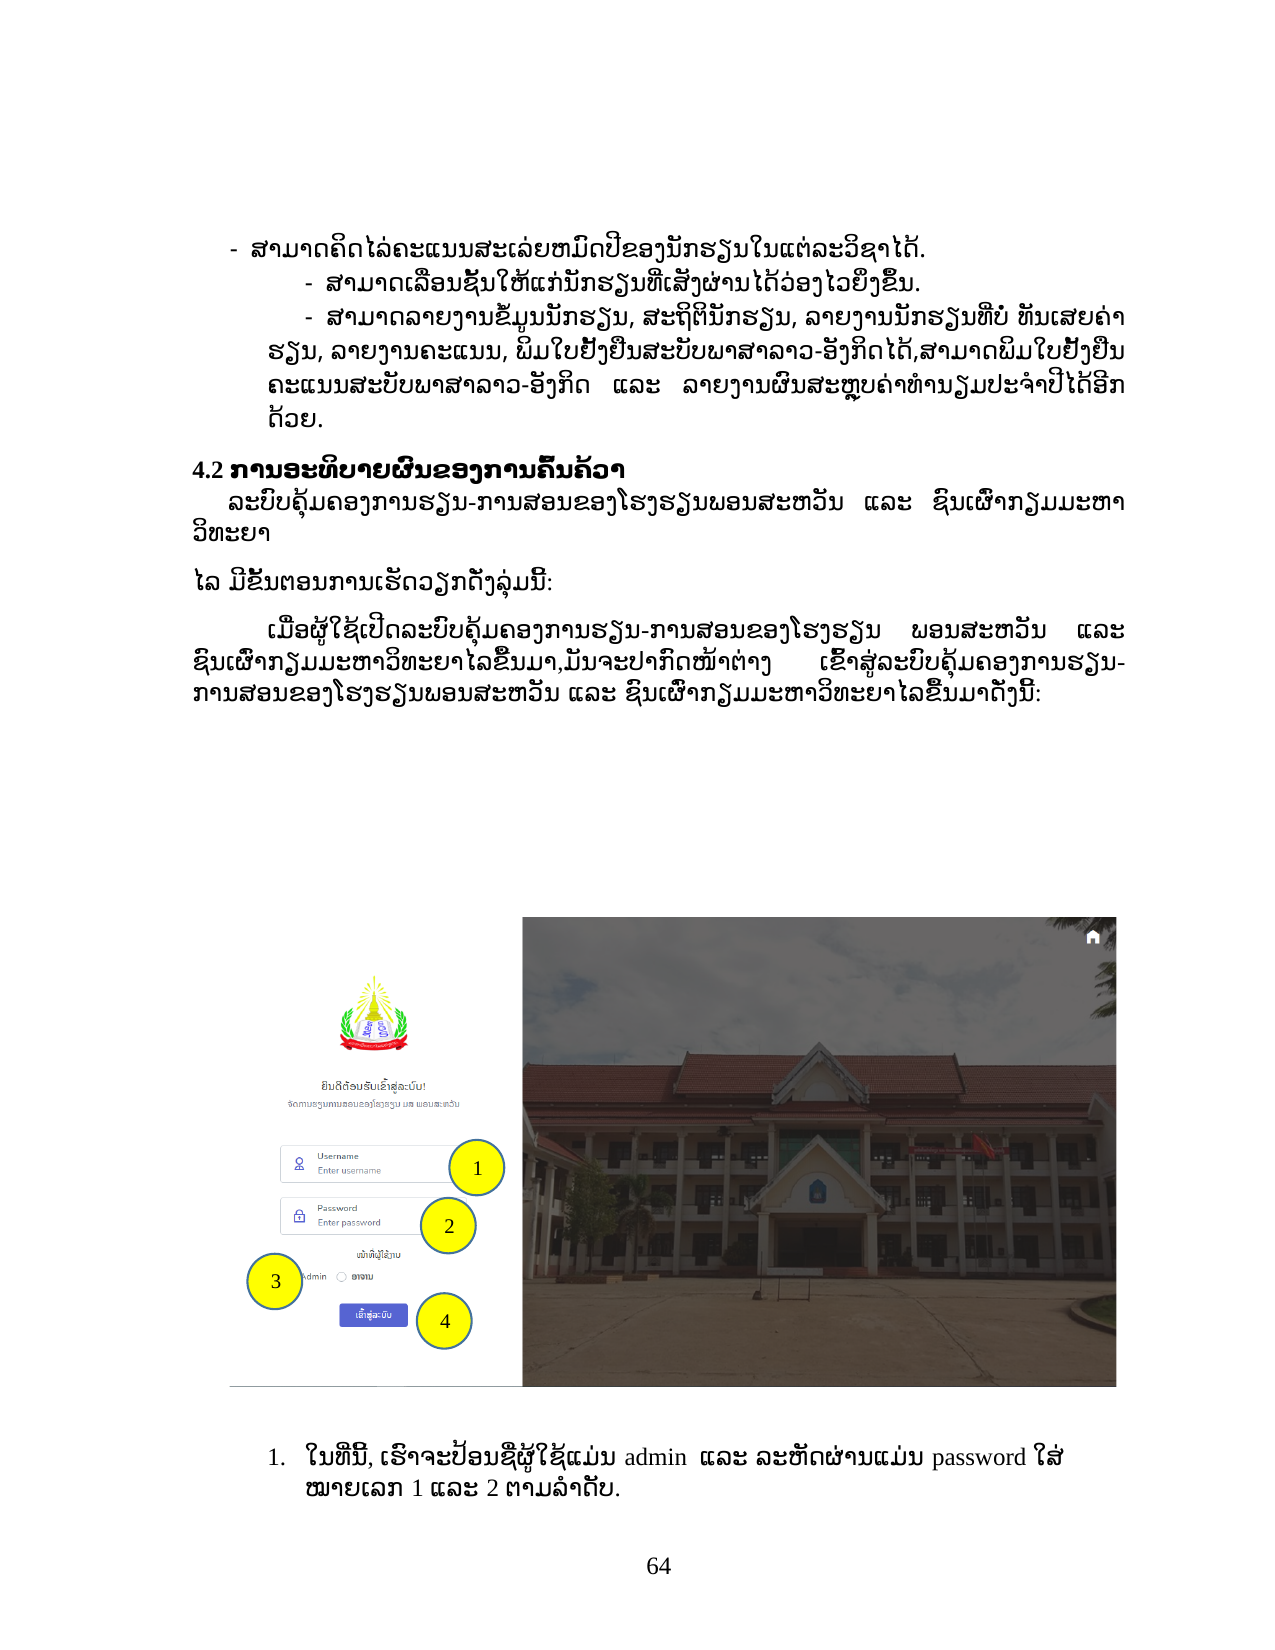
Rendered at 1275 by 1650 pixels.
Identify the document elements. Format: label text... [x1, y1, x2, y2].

text ເມື່ອຜູ້ໃຊ້ເປີດລະບົບຄຸ້ມຄອງການຮຽນ-ການສອນຂອງໂຮງຮຽນ ພອນສະຫວັນ ແລະ ຊົນເຜົ່າກຽມມະຫາວິທະຍາໄລຂື້ນມາ,ມັນຈະປາກົດໜ້າຕ່າງ ເຂົ້າສູ່ລະບົບຄຸ້ມຄອງການຮຽນ-ການສອນຂອງໂຮງຮຽນພອນສະຫວັນ ແລະ ຊົນເຜົ່າກຽມມະຫາວິທະຍາໄລຂື້ນມາດັ່ງນີ້: [192, 615, 1125, 707]
list ໃນທີ່ນີ້, ເຮົາຈະປ້ອນຊື່ຜູ້ໃຊ້ແມ່ນ admin ແລະ ລະຫັດຜ່ານແມ່ນ password ໃສ່ ໝາຍເລກ 1 ແລະ 2 ຕາມລຳດັບ. [267, 1442, 1125, 1503]
text - ສາມາດຄິດໄລ່ຄະແນນສະເລ່ຍຫມົດປີຂອງນັກຮຽນໃນແຕ່ລະວິຊາໄດ້. [229, 230, 1125, 264]
text - ສາມາດລາຍງານຂໍ້ມູນນັກຮຽນ, ສະຖິຕິນັກຮຽນ, ລາຍງານນັກຮຽນທີ່ບໍ່ ທັນເສຍຄ່າຮຽນ, ລາຍງານຄະແນນ, ພິມໃບຢັ້ງຢືນສະບັບພາສາລາວ-ອັງກິດໄດ້,ສາມາດພິມໃບຢັ້ງຢືນຄະແນນສະບັບພາສາລາວ-ອັງກິດ ແລະ ລາຍງານຜົນສະຫຼຸບຄ່າທໍານຽມປະຈໍາປີໄດ້ອີກດ້ວຍ. [267, 298, 1125, 435]
picture [229, 917, 1117, 1387]
text ໄລ ມີຂັ້ນຕອນການເຮັດວຽກດັ່ງລຸ່ມນີ້: [192, 567, 1125, 596]
subtitle 4.2 ການອະທິບາຍຜົນຂອງການຄົ້ນຄ້ວາ [192, 456, 1125, 485]
text - ສາມາດເລື່ອນຊັ້ນໃຫ້ແກ່ນັກຮຽນທີ່ເສັງຜ່ານໄດ້ວ່ອງໄວຍິ່ງຂຶ້ນ. [267, 264, 1125, 298]
text ລະບົບຄຸ້ມຄອງການຮຽນ-ການສອນຂອງໂຮງຮຽນພອນສະຫວັນ ແລະ ຊົນເຜົ່າກຽມມະຫາວິທະຍາ [192, 487, 1125, 548]
